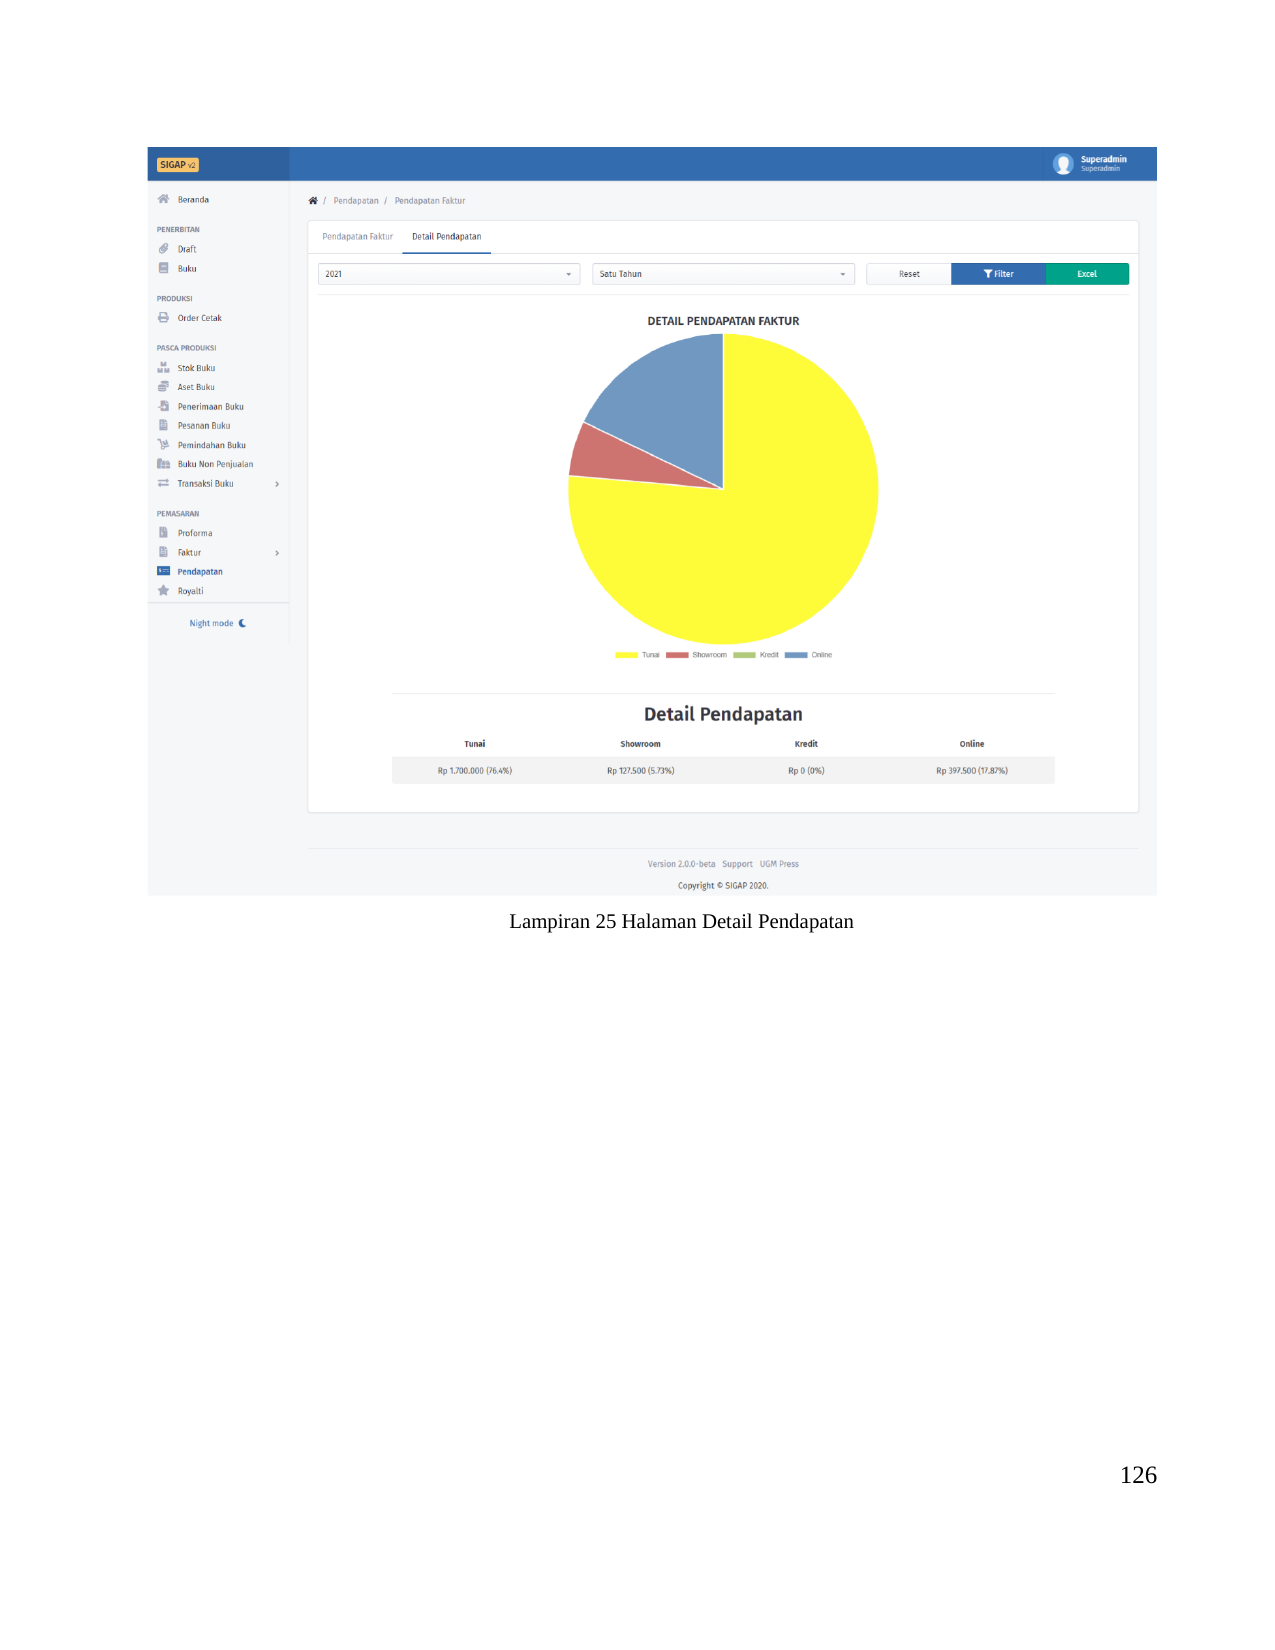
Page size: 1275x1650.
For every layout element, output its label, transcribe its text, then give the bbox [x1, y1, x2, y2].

picture [147, 147, 1157, 896]
